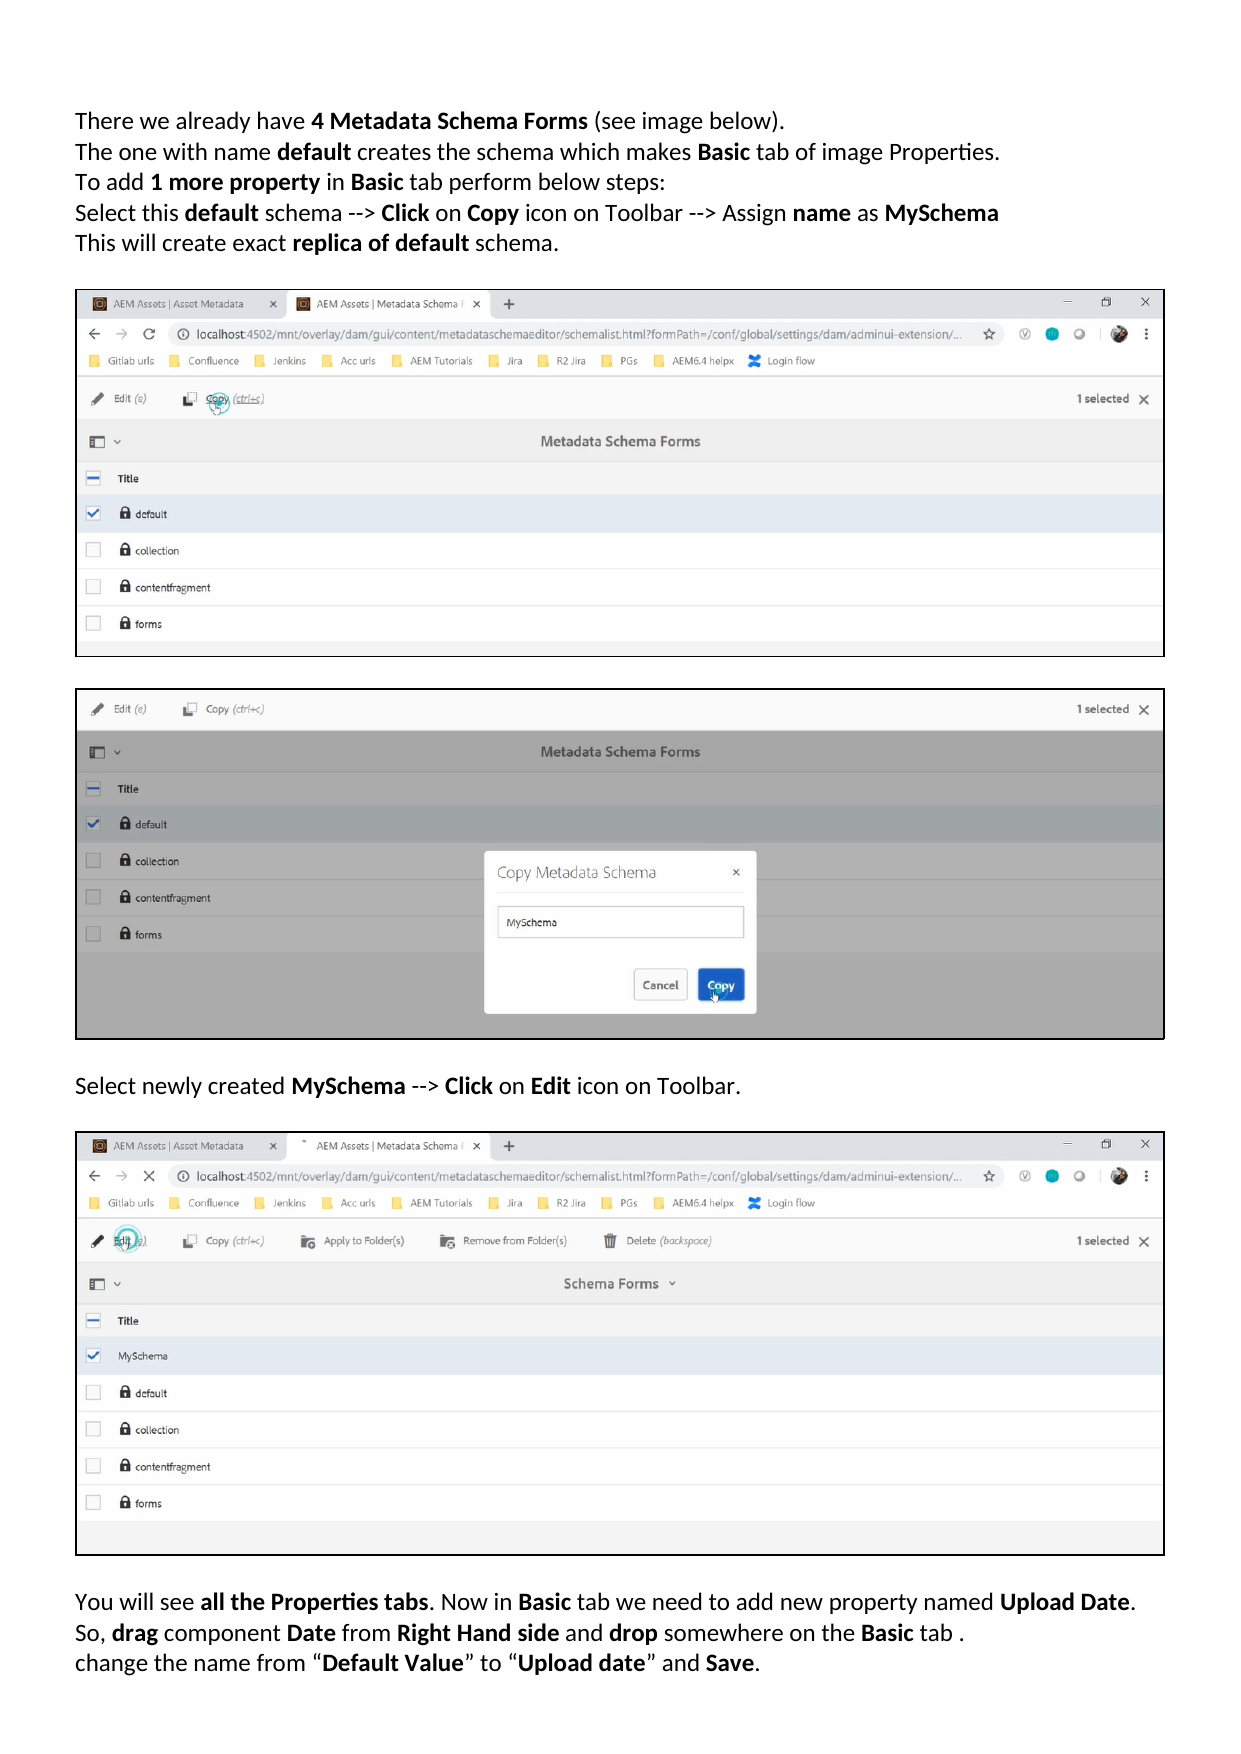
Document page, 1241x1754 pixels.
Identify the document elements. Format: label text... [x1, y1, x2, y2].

text This will create exact replica of default schema. [75, 228, 1165, 258]
text Select this default schema --> Click on Copy icon on Toolbar --> Assign name as MySchema [75, 197, 1165, 228]
text change the name from “Default Value” to “Upload date” and Save. [75, 1648, 1165, 1678]
text Select newly created MySchema --> Click on Edit icon on Toolbar. [75, 1070, 1165, 1101]
picture [77, 690, 1163, 1038]
picture [77, 290, 1163, 656]
text To add 1 more property in Basic tab perform below steps: [75, 167, 1165, 197]
text There we already have 4 Metadata Schema Forms (see image below). [75, 106, 1165, 136]
text The one with name default creates the schema which makes Basic tab of image Properties. [75, 136, 1165, 167]
picture [77, 1133, 1163, 1554]
text You will see all the Properties tabs. Now in Basic tab we need to add new property named Upload Date. [75, 1587, 1165, 1617]
text So, drag component Date from Right Hand side and drop somewhere on the Basic tab . [75, 1617, 1165, 1648]
